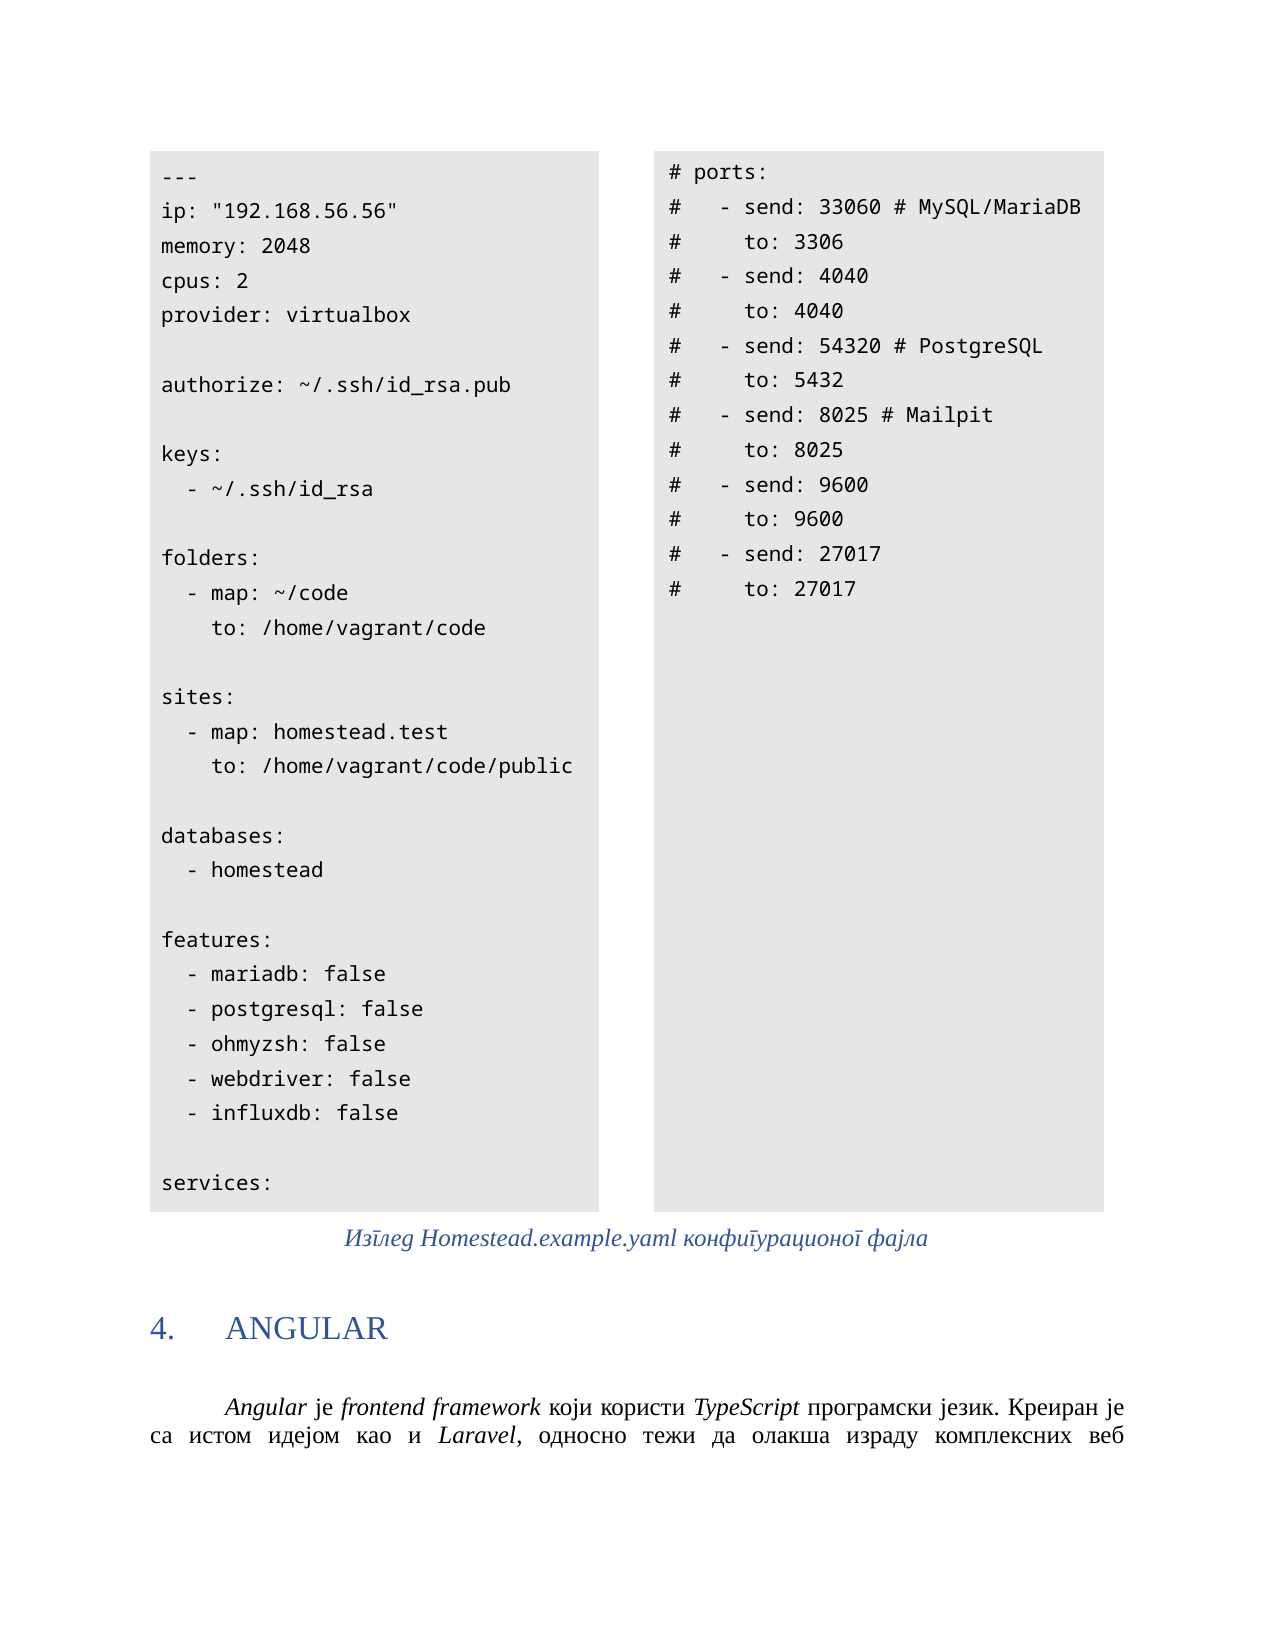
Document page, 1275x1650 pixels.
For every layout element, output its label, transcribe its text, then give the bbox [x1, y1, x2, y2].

subtitle ANGULAR [150, 1308, 1125, 1346]
subtitle Изглед Homestead.example.yaml конфигурационог фајла [150, 150, 1125, 1252]
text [150, 1392, 1125, 1449]
